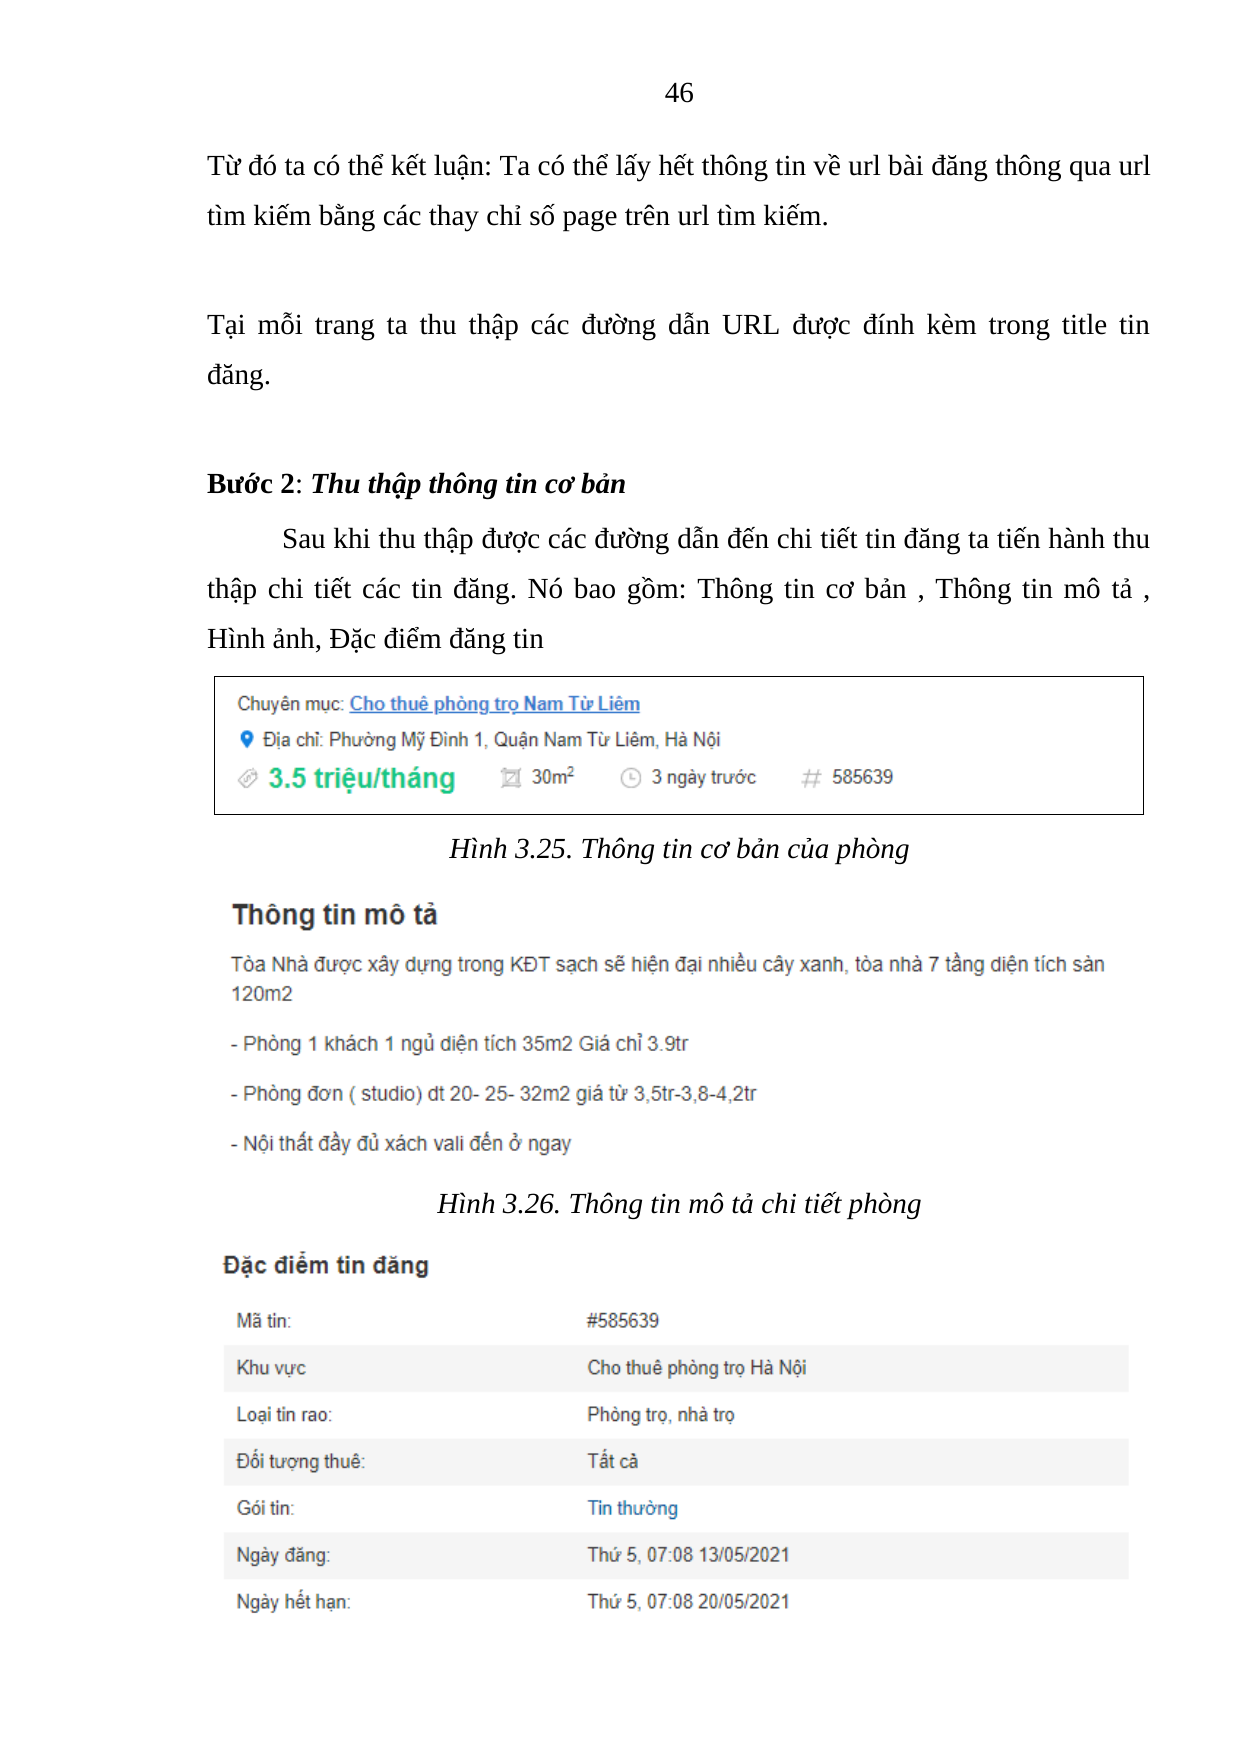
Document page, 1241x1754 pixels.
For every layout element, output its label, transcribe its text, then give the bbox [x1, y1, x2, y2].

text Tại mỗi trang ta thu thập các đường dẫn URL được đính kèm trong title tin đăng. [207, 307, 1152, 391]
text Từ đó ta có thể kết luận: Ta có thể lấy hết thông tin về url bài đăng thông qua url tìm kiếm bằng các thay chỉ số page trên url tìm kiếm. [207, 148, 1152, 232]
picture [214, 885, 1145, 1170]
text Bước 2: Thu thập thông tin cơ bản [207, 466, 1152, 500]
picture [215, 677, 1143, 814]
picture [214, 1240, 1145, 1635]
text Sau khi thu thập được các đường dẫn đến chi tiết tin đăng ta tiến hành thu thập chi tiết các tin đăng. Nó bao gồm: Thông tin cơ bản , Thông tin mô tả , Hình ảnh, Đặc điểm đăng tin [207, 521, 1152, 655]
